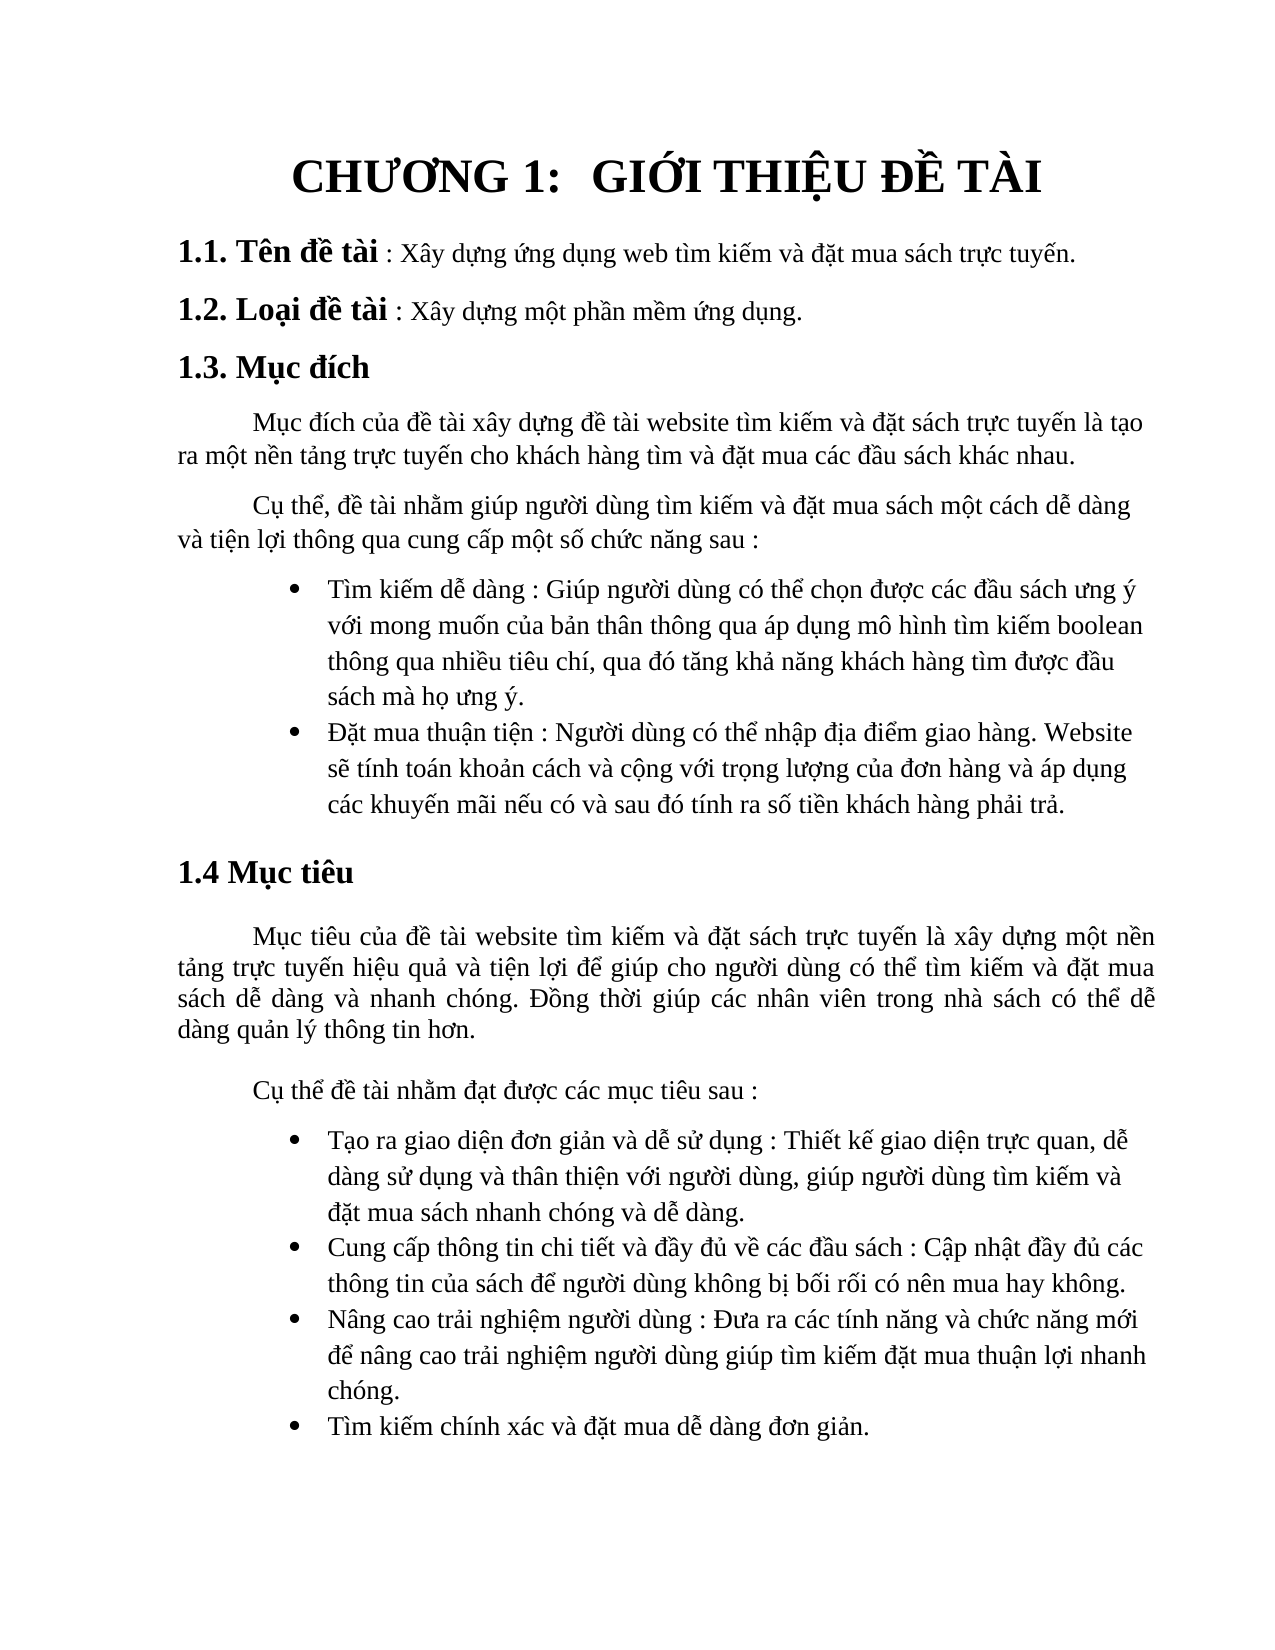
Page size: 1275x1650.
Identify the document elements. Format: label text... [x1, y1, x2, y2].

subtitle 1.4 Mục tiêu [177, 853, 1157, 891]
text Cụ thể, đề tài nhằm giúp người dùng tìm kiếm và đặt mua sách một cách dễ dàng và tiện lợi thông qua cung cấp một số chức năng sau : [177, 489, 1157, 554]
text Mục tiêu của đề tài website tìm kiếm và đặt sách trực tuyến là xây dựng một nền tảng trực tuyến hiệu quả và tiện lợi để giúp cho người dùng có thể tìm kiếm và đặt mua sách dễ dàng và nhanh chóng. Đồng thời giúp các nhân viên trong nhà sách có thể dễ dàng quản lý thông tin hơn. [177, 920, 1157, 1045]
list Nâng cao trải nghiệm người dùng : Đưa ra các tính năng và chức năng mới để nâng cao trải nghiệm người dùng giúp tìm kiếm đặt mua thuận lợi nhanh chóng. [290, 1303, 1157, 1406]
text 1.2. Loại đề tài : Xây dựng một phần mềm ứng dụng. [177, 289, 1157, 328]
text 1.3. Mục đích [177, 348, 1157, 386]
list Tạo ra giao diện đơn giản và dễ sử dụng : Thiết kế giao diện trực quan, dễ dàng sử dụng và thân thiện với người dùng, giúp người dùng tìm kiếm và đặt mua sách nhanh chóng và dễ dàng. [290, 1124, 1157, 1227]
list Đặt mua thuận tiện : Người dùng có thể nhập địa điểm giao hàng. Website sẽ tính toán khoản cách và cộng với trọng lượng của đơn hàng và áp dụng các khuyến mãi nếu có và sau đó tính ra số tiền khách hàng phải trả. [290, 716, 1157, 819]
list Cung cấp thông tin chi tiết và đầy đủ về các đầu sách : Cập nhật đầy đủ các thông tin của sách để người dùng không bị bối rối có nên mua hay không. [290, 1231, 1157, 1298]
text Cụ thể đề tài nhằm đạt được các mục tiêu sau : [177, 1074, 1157, 1105]
text Mục đích của đề tài xây dựng đề tài website tìm kiếm và đặt sách trực tuyến là tạo ra một nền tảng trực tuyến cho khách hàng tìm và đặt mua các đầu sách khác nhau. [177, 406, 1157, 470]
list Tìm kiếm chính xác và đặt mua dễ dàng đơn giản. [290, 1410, 1157, 1441]
list Tìm kiếm dễ dàng : Giúp người dùng có thể chọn được các đầu sách ưng ý với mong muốn của bản thân thông qua áp dụng mô hình tìm kiếm boolean thông qua nhiều tiêu chí, qua đó tăng khả năng khách hàng tìm được đầu sách mà họ ưng ý. [290, 573, 1157, 712]
subtitle GIỚI THIỆU ĐỀ TÀI [177, 147, 1157, 202]
text 1.1. Tên đề tài : Xây dựng ứng dụng web tìm kiếm và đặt mua sách trực tuyến. [177, 232, 1157, 270]
